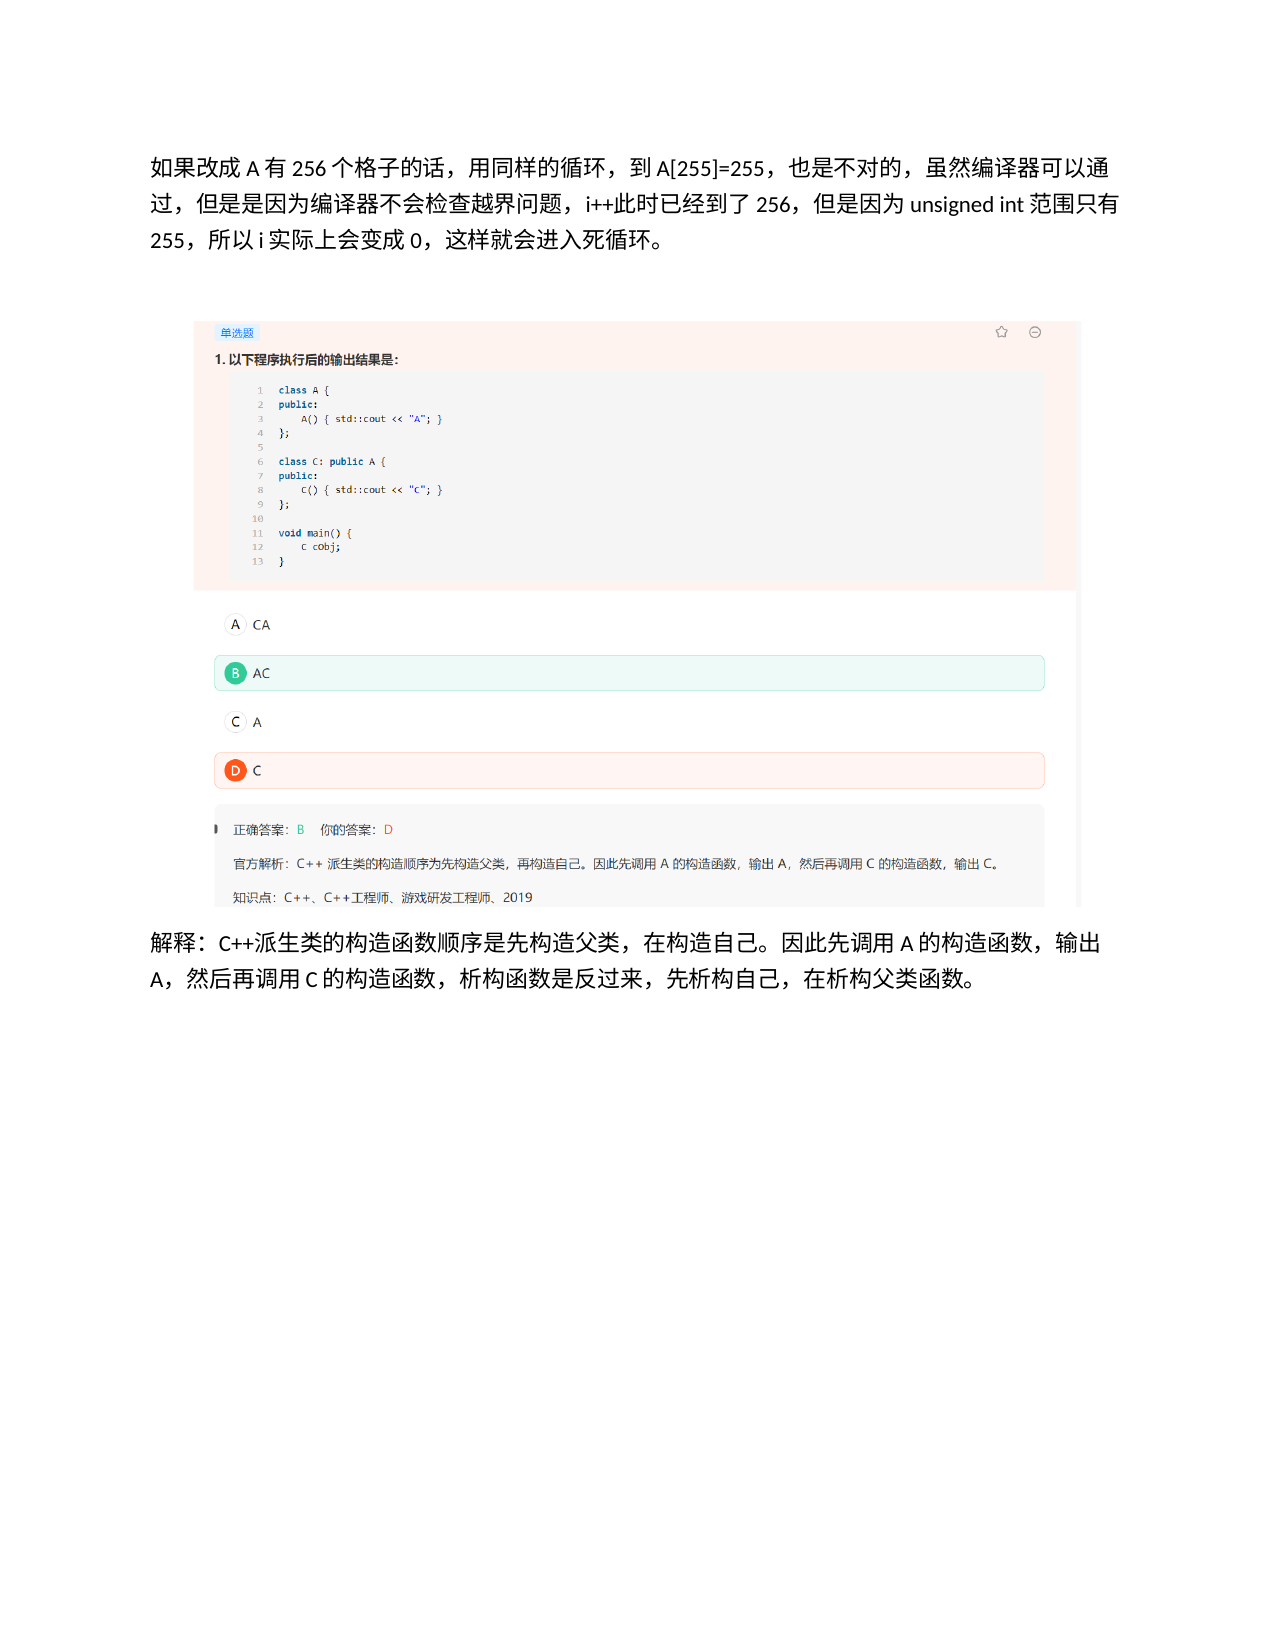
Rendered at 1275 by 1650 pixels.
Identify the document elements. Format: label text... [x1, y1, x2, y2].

text 解释：C++派生类的构造函数顺序是先构造父类，在构造自己。因此先调用A的构造函数，输出A，然后再调用C的构造函数，析构函数是反过来，先析构自己，在析构父类函数。 [150, 925, 1125, 994]
text 如果改成A有256个格子的话，用同样的循环，到A[255]=255，也是不对的，虽然编译器可以通过，但是是因为编译器不会检查越界问题，i++此时已经到了256，但是因为unsigned int范围只有255，所以i实际上会变成0，这样就会进入死循环。 [150, 150, 1125, 255]
picture [193, 321, 1082, 907]
